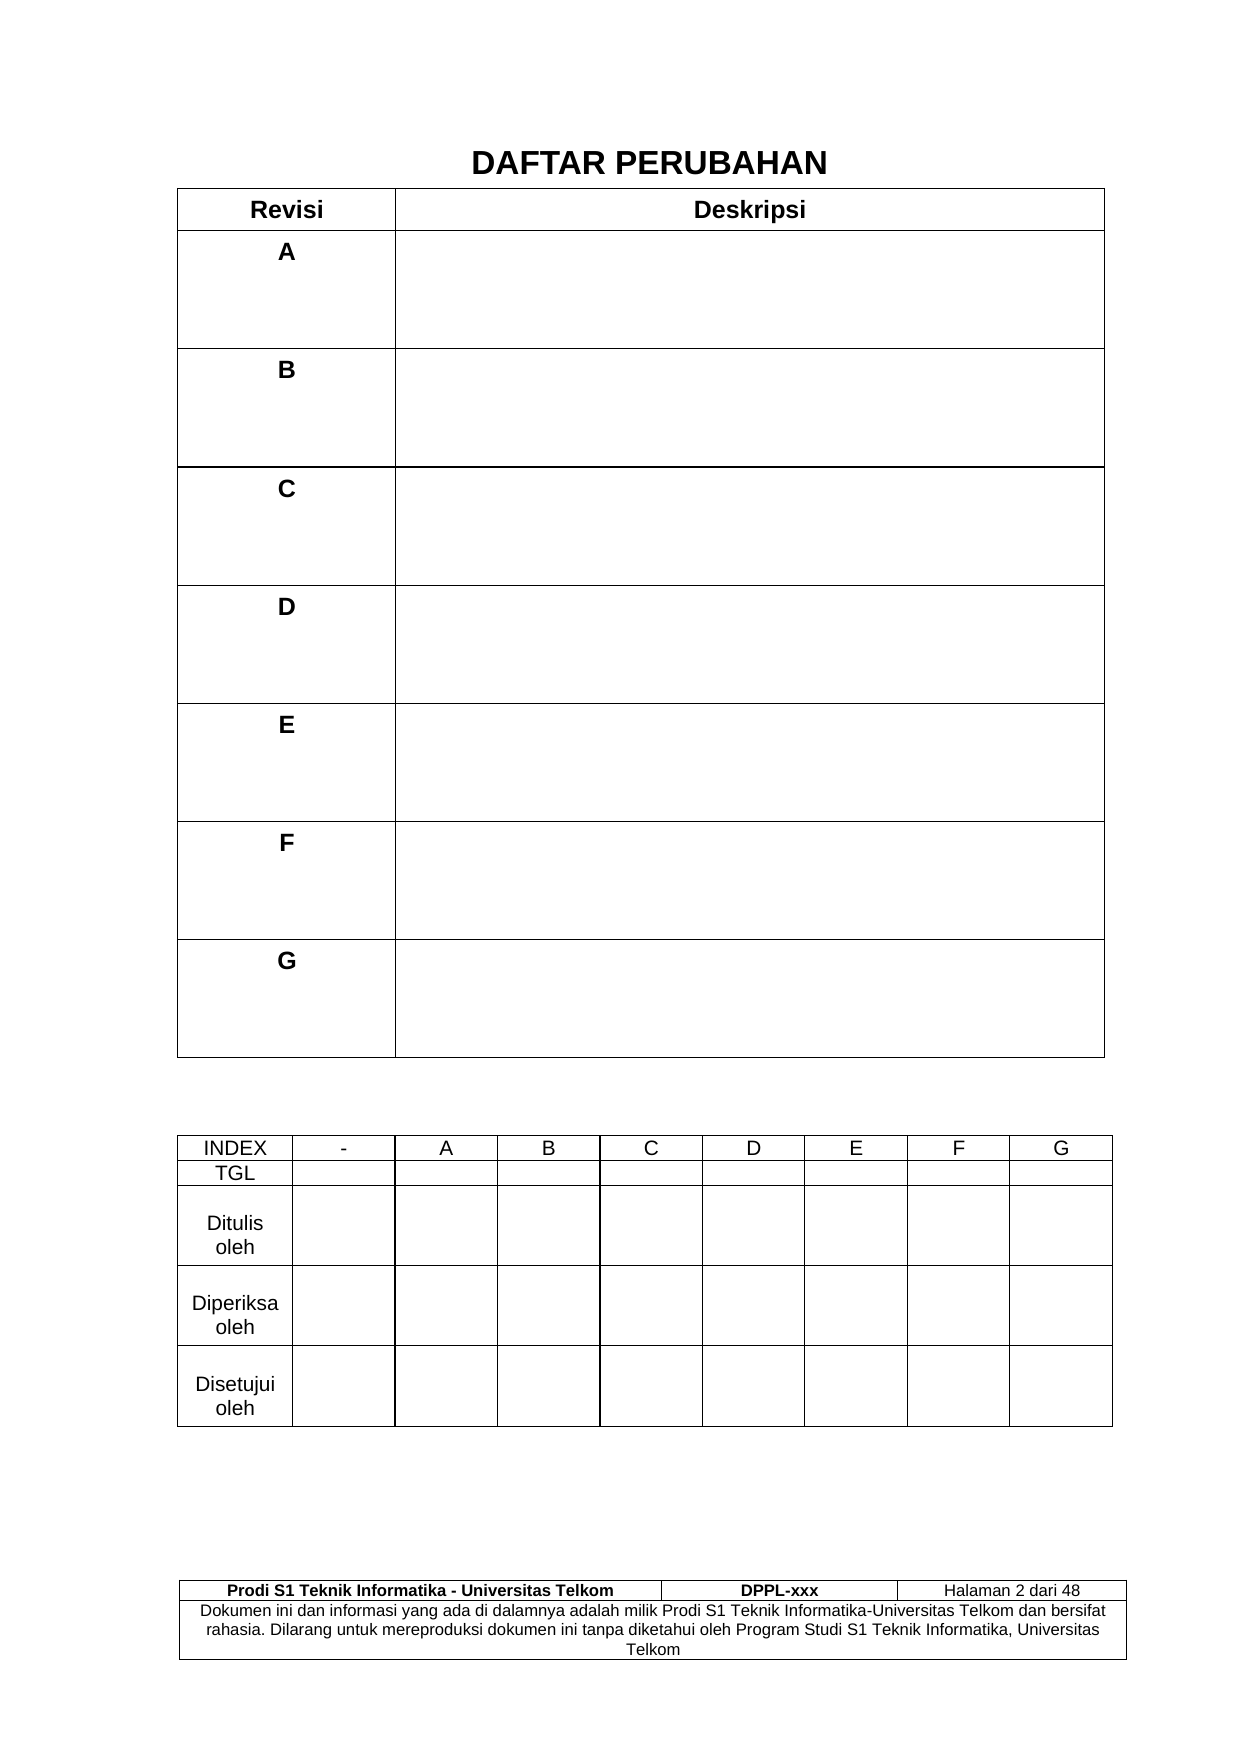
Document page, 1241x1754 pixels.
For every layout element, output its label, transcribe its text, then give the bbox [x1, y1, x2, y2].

table_cell [601, 1346, 702, 1426]
table_cell [396, 822, 1104, 939]
table_cell [1010, 1266, 1112, 1345]
table_cell [396, 586, 1104, 703]
table_header INDEX [178, 1136, 292, 1160]
table_cell [703, 1266, 804, 1345]
table_cell B [178, 349, 395, 466]
table_cell [601, 1266, 702, 1345]
table_header D [703, 1136, 804, 1160]
table_cell [703, 1346, 804, 1426]
table_cell [396, 940, 1104, 1057]
table_cell D [178, 586, 395, 703]
table_cell [1010, 1186, 1112, 1265]
table_header E [805, 1136, 907, 1160]
title DAFTAR PERUBAHAN [177, 143, 1122, 182]
table_cell [293, 1161, 394, 1185]
table_cell A [178, 231, 395, 348]
table_cell [293, 1266, 394, 1345]
table_header G [1010, 1136, 1112, 1160]
table_cell [396, 1266, 497, 1345]
table_header B [498, 1136, 599, 1160]
table_cell [908, 1346, 1009, 1426]
table_header Deskripsi [396, 189, 1104, 230]
table_cell G [178, 940, 395, 1057]
table_cell [601, 1161, 702, 1185]
table_cell [498, 1161, 599, 1185]
table_cell C [178, 468, 395, 584]
table_header - [293, 1136, 394, 1160]
table_cell Diperiksa oleh [178, 1266, 292, 1345]
table_cell [396, 349, 1104, 466]
table_cell [396, 704, 1104, 821]
table_cell Disetujui oleh [178, 1346, 292, 1426]
table_cell [908, 1266, 1009, 1345]
table_cell [1010, 1346, 1112, 1426]
table_cell Ditulis oleh [178, 1186, 292, 1265]
table_cell [396, 1186, 497, 1265]
table_header A [396, 1136, 497, 1160]
table_cell E [178, 704, 395, 821]
table_cell [498, 1186, 599, 1265]
table_cell [293, 1346, 394, 1426]
table_cell [805, 1346, 907, 1426]
table_cell [601, 1186, 702, 1265]
table_cell [396, 468, 1104, 584]
table_header F [908, 1136, 1009, 1160]
table_cell [805, 1266, 907, 1345]
table_cell [396, 1161, 497, 1185]
table_cell [703, 1186, 804, 1265]
table_cell [498, 1266, 599, 1345]
table_cell [805, 1186, 907, 1265]
table_cell [1010, 1161, 1112, 1185]
table_cell [293, 1186, 394, 1265]
table_header Revisi [178, 189, 395, 230]
table_cell [908, 1186, 1009, 1265]
table_cell [396, 1346, 497, 1426]
table_cell [396, 231, 1104, 348]
table_cell TGL [178, 1161, 292, 1185]
table_cell [703, 1161, 804, 1185]
table_header C [601, 1136, 702, 1160]
table_cell [908, 1161, 1009, 1185]
table_cell [498, 1346, 599, 1426]
table_cell F [178, 822, 395, 939]
table_cell [805, 1161, 907, 1185]
